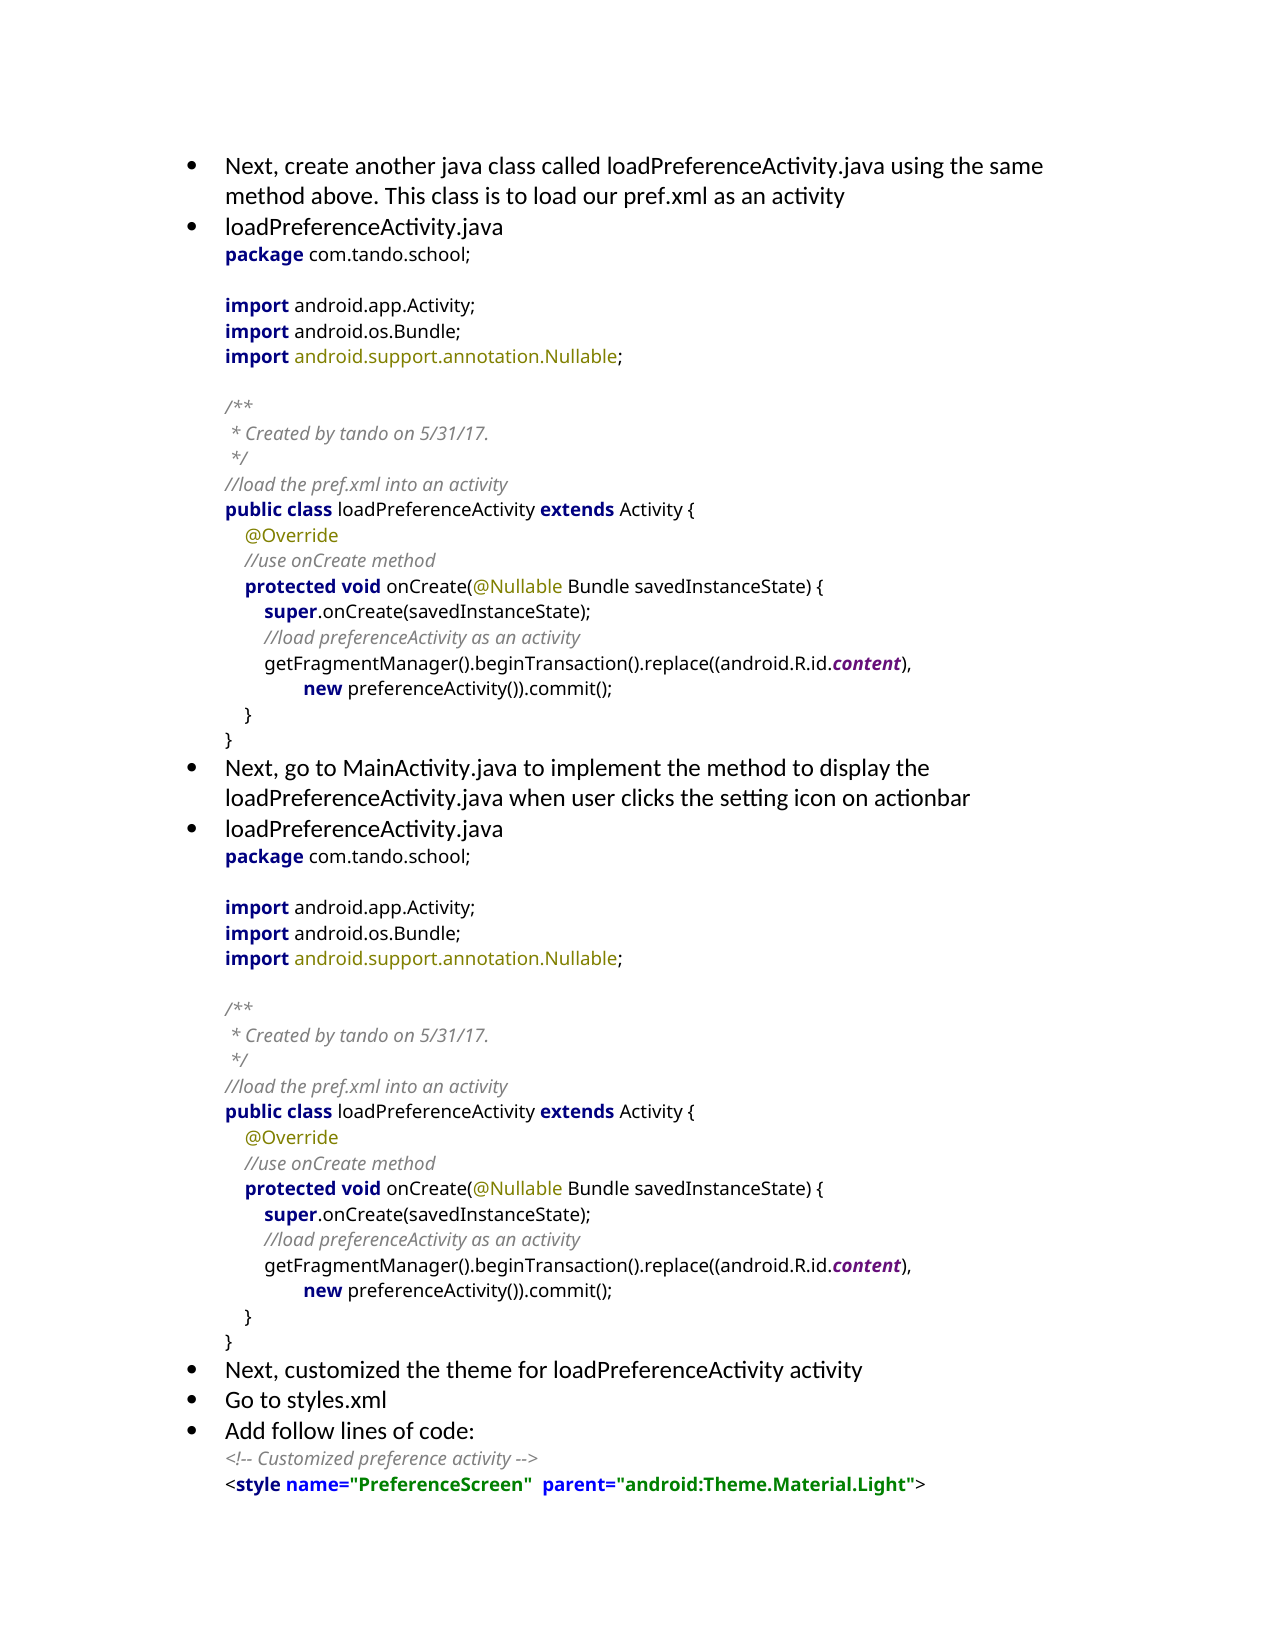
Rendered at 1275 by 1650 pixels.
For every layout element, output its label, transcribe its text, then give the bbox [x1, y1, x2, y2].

text package com.tando.school; import android.app.Activity; import android.os.Bundle; import android.support.annotation.Nullable; /** * Created by tando on 5/31/17. */ //load the pref.xml into an activity public class loadPreferenceActivity extends Activity { @Override //use onCreate method protected void onCreate(@Nullable Bundle savedInstanceState) { super.onCreate(savedInstanceState); //load preferenceActivity as an activity getFragmentManager().beginTransaction().replace((android.R.id.content), new preferenceActivity()).commit(); } } [225, 242, 1125, 752]
list Go to styles.xml [187, 1384, 1125, 1415]
list Next, customized the theme for loadPreferenceActivity activity [187, 1354, 1125, 1384]
text package com.tando.school; import android.app.Activity; import android.os.Bundle; import android.support.annotation.Nullable; /** * Created by tando on 5/31/17. */ //load the pref.xml into an activity public class loadPreferenceActivity extends Activity { @Override //use onCreate method protected void onCreate(@Nullable Bundle savedInstanceState) { super.onCreate(savedInstanceState); //load preferenceActivity as an activity getFragmentManager().beginTransaction().replace((android.R.id.content), new preferenceActivity()).commit(); } } [225, 843, 1125, 1354]
list Next, go to MainActivity.java to implement the method to display the loadPreferenceActivity.java when user clicks the setting icon on actionbar [187, 752, 1125, 813]
list Next, create another java class called loadPreferenceActivity.java using the same method above. This class is to load our pref.xml as an activity [187, 150, 1125, 211]
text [225, 1446, 1125, 1497]
list loadPreferenceActivity.java [187, 211, 1125, 242]
list Add follow lines of code: [187, 1415, 1125, 1446]
list loadPreferenceActivity.java [187, 813, 1125, 843]
